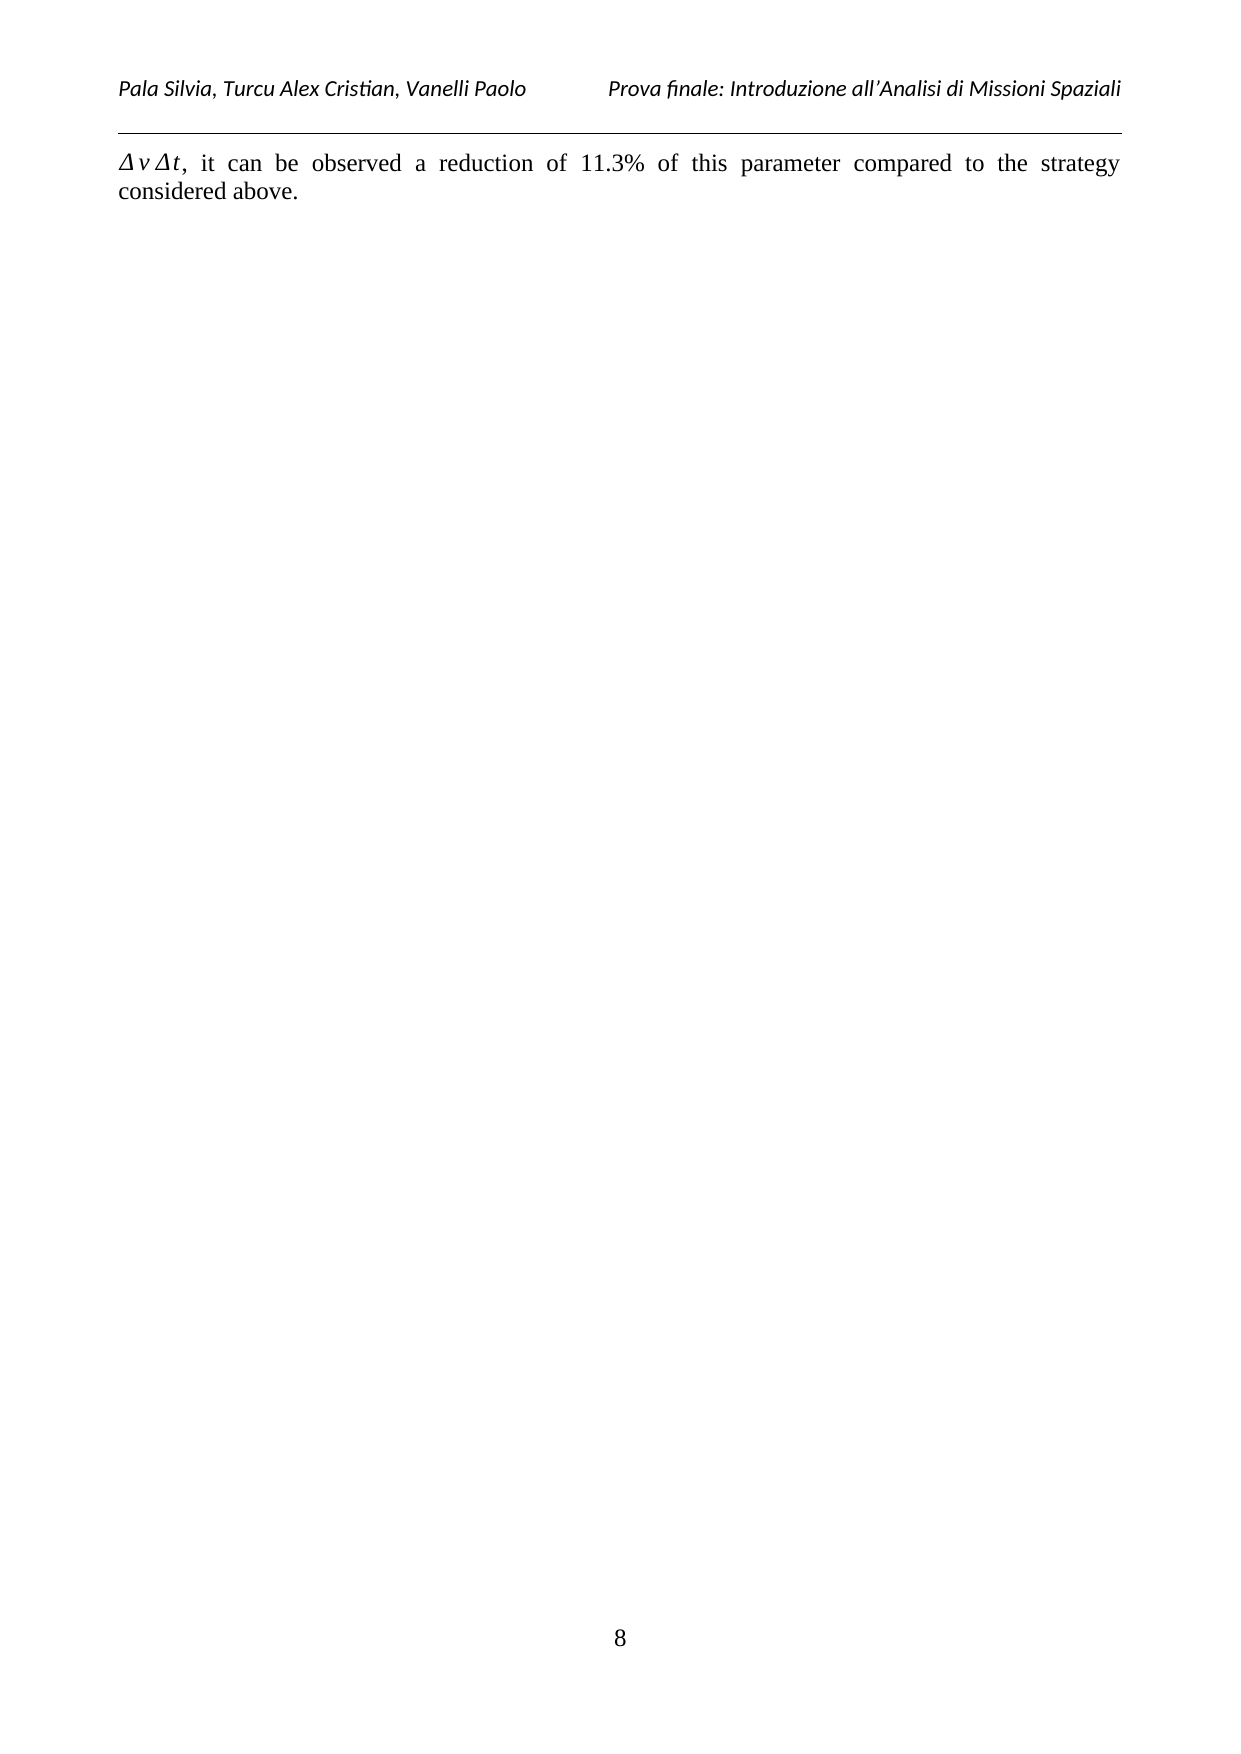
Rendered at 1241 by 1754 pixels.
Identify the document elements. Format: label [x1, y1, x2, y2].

text [118, 148, 1122, 205]
